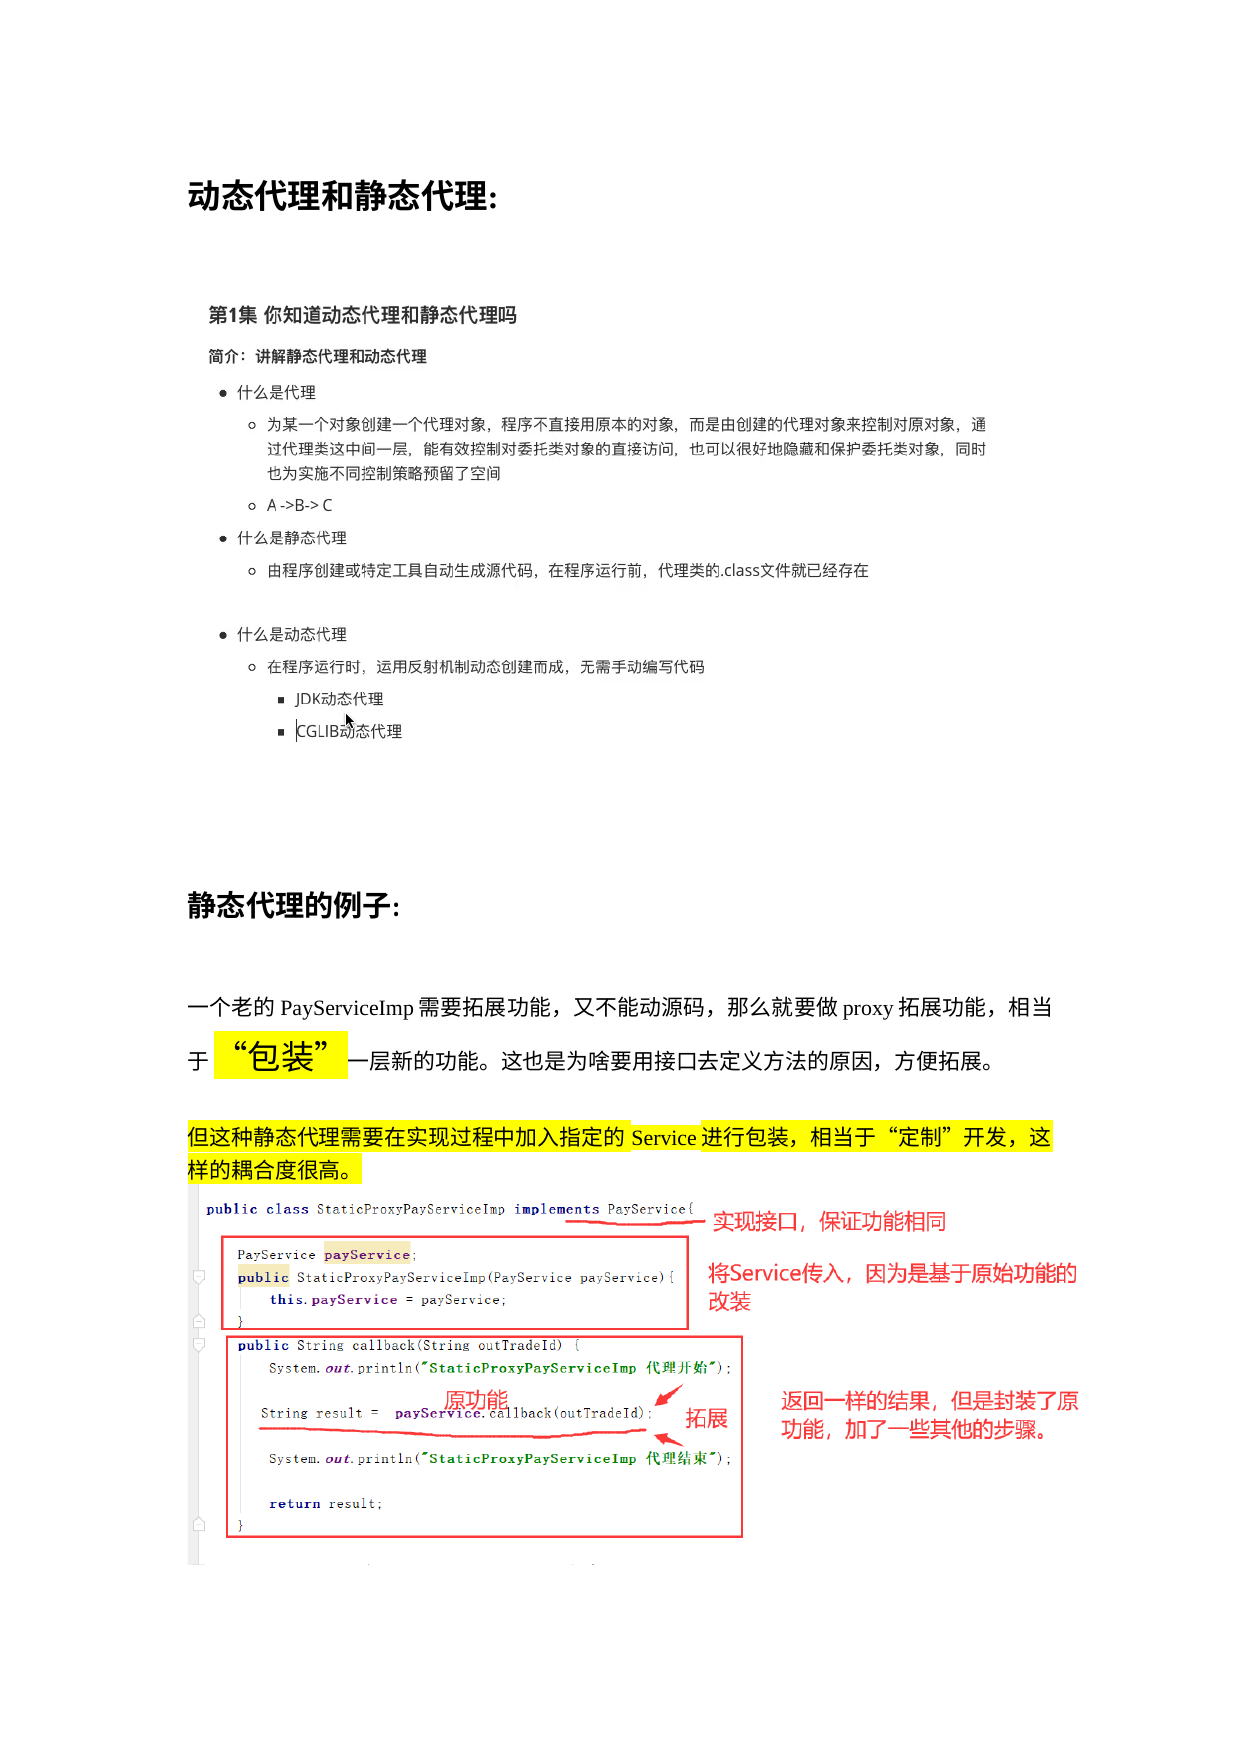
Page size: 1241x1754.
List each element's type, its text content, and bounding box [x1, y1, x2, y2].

picture [187, 289, 1073, 787]
subtitle 静态代理的例子: [187, 871, 1053, 936]
picture [187, 1184, 1101, 1565]
subtitle 动态代理和静态代理: [187, 162, 1053, 227]
text 但这种静态代理需要在实现过程中加入指定的Service进行包装，相当于“定制”开发，这样的耦合度很高。 [187, 1120, 1053, 1184]
text 一个老的PayServiceImp需要拓展功能，又不能动源码，那么就要做proxy拓展功能，相当于 “包装”一层新的功能。这也是为啥要用接口去定义方法的原因，方便拓展。 [187, 990, 1053, 1087]
